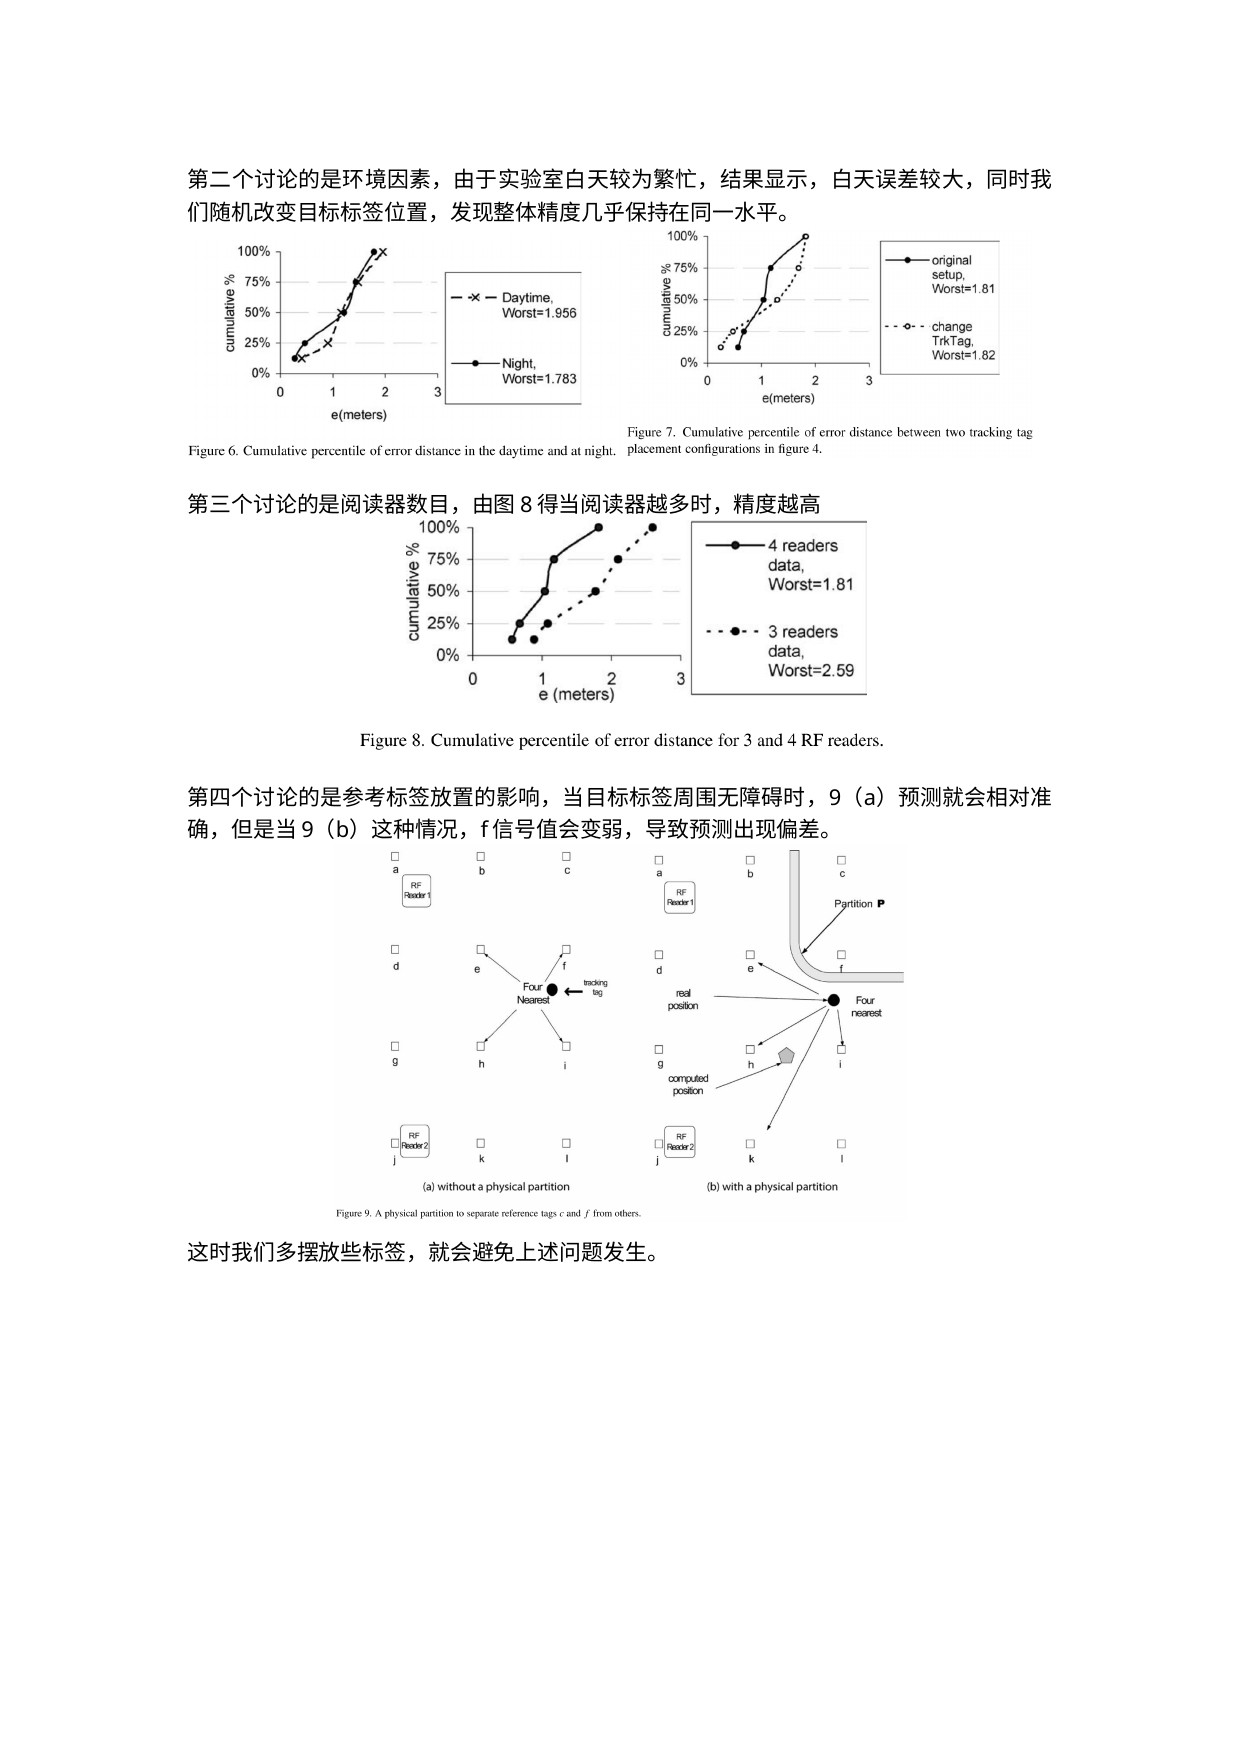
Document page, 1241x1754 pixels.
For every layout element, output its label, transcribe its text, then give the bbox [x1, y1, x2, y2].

text 第二个讨论的是环境因素，由于实验室白天较为繁忙，结果显示，白天误差较大，同时我们随机改变目标标签位置，发现整体精度几乎保持在同一水平。 [187, 162, 1053, 227]
picture [187, 235, 620, 460]
picture [625, 227, 1036, 460]
text 第三个讨论的是阅读器数目，由图8得当阅读器越多时，精度越高 [187, 487, 1053, 519]
text 这时我们多摆放些标签，就会避免上述问题发生。 [187, 1234, 1053, 1267]
picture [333, 844, 907, 1222]
text 第四个讨论的是参考标签放置的影响，当目标标签周围无障碍时，9（a）预测就会相对准确，但是当9（b）这种情况，f信号值会变弱，导致预测出现偏差。 [187, 779, 1053, 844]
picture [357, 519, 883, 753]
